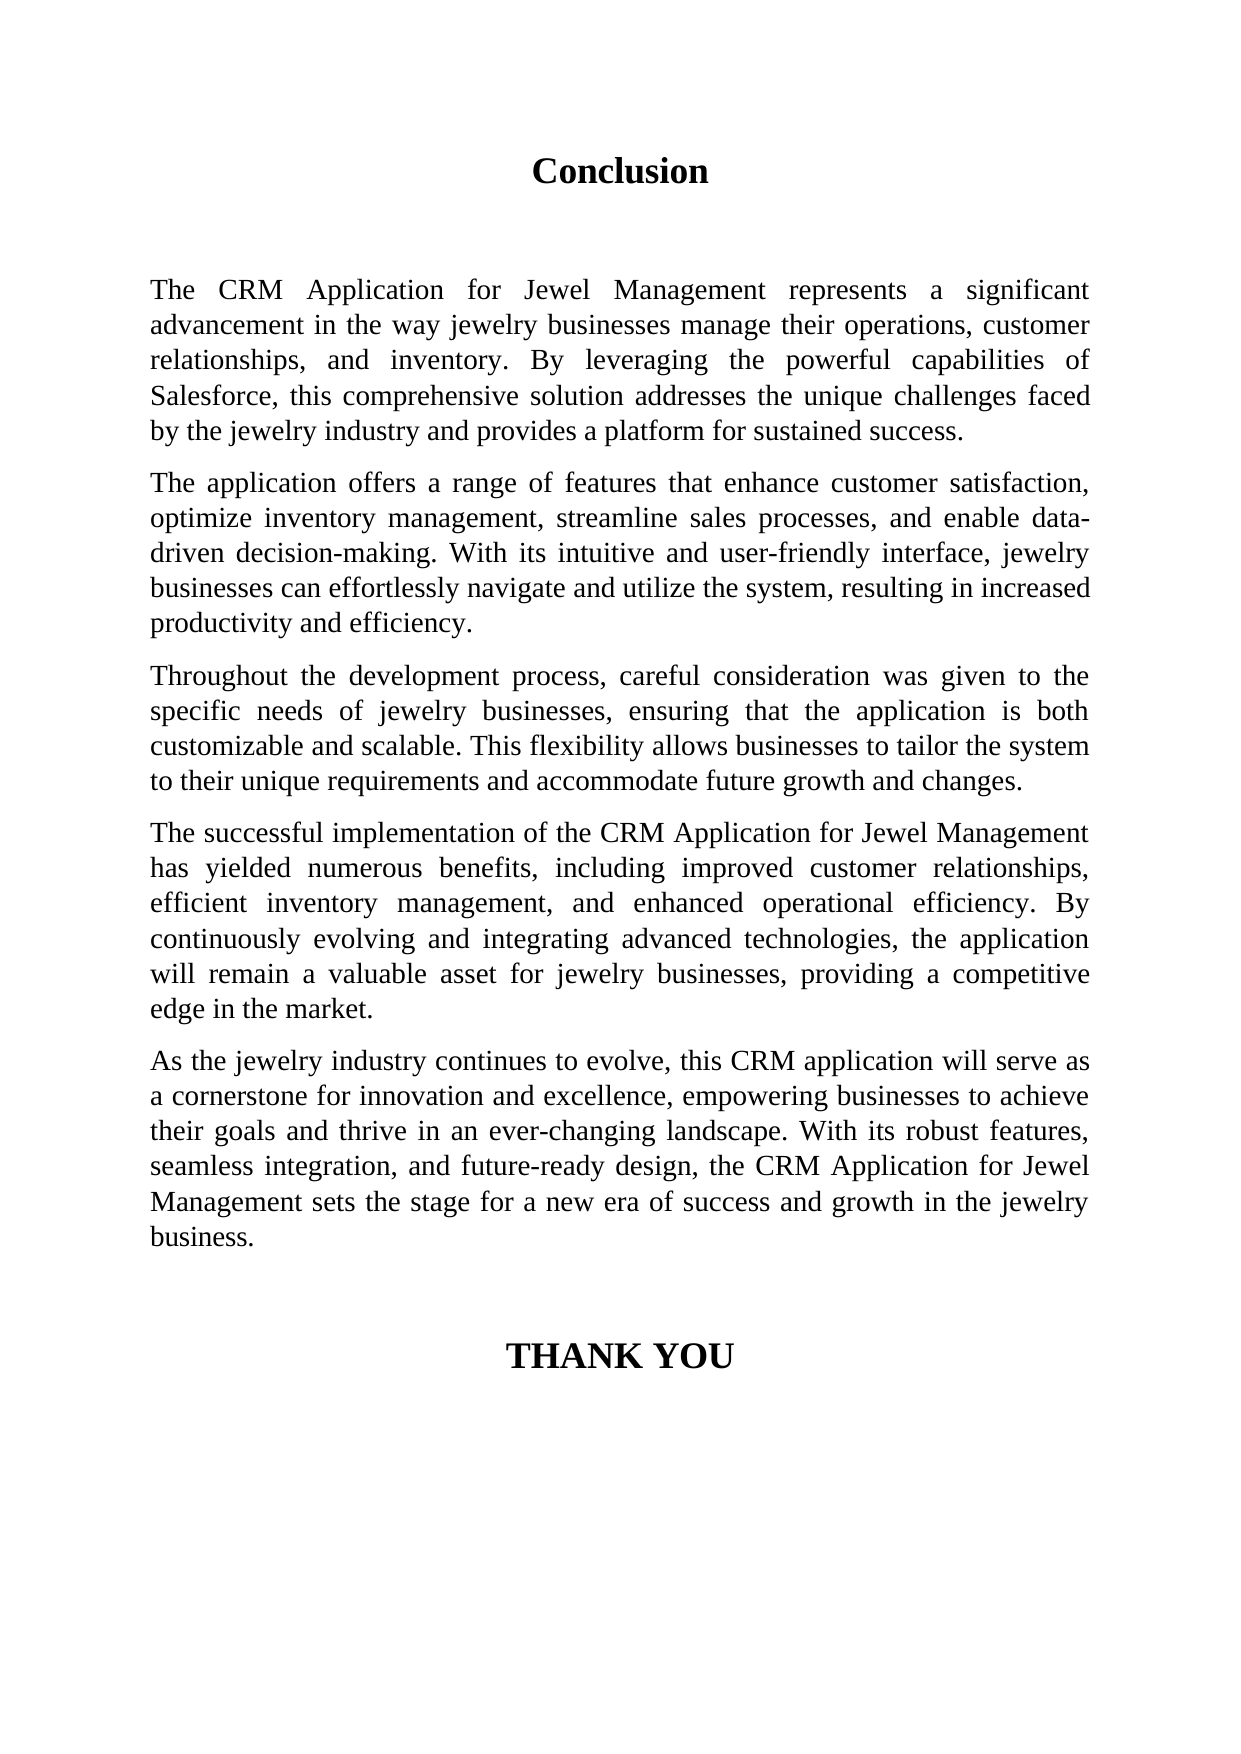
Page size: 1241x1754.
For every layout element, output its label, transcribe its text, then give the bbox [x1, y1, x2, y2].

text THANK YOU [173, 1333, 1068, 1376]
subtitle Conclusion [172, 148, 1068, 191]
text Throughout the development process, careful consideration was given to the specific needs of jewelry businesses, ensuring that the application is both customizable and scalable. This flexibility allows businesses to tailor the system to their unique requirements and accommodate future growth and changes. [150, 658, 1090, 797]
text The successful implementation of the CRM Application for Jewel Management has yielded numerous benefits, including improved customer relationships, efficient inventory management, and enhanced operational efficiency. By continuously evolving and integrating advanced technologies, the application will remain a valuable asset for jewelry businesses, providing a competitive edge in the market. [150, 815, 1090, 1025]
text As the jewelry industry continues to evolve, this CRM application will serve as a cornerstone for innovation and excellence, empowering businesses to achieve their goals and thrive in an ever-changing landscape. With its robust features, seamless integration, and future-ready design, the CRM Application for Jewel Management sets the stage for a new era of success and growth in the jewelry business. [150, 1043, 1090, 1252]
text The CRM Application for Jewel Management represents a significant advancement in the way jewelry businesses manage their operations, customer relationships, and inventory. By leveraging the powerful capabilities of Salesforce, this comprehensive solution addresses the unique challenges faced by the jewelry industry and provides a platform for sustained success. [150, 272, 1090, 446]
text The application offers a range of features that enhance customer satisfaction, optimize inventory management, streamline sales processes, and enable data- driven decision-making. With its intuitive and user-friendly interface, jewelry businesses can effortlessly navigate and utilize the system, resulting in increased productivity and efficiency. [150, 465, 1091, 639]
